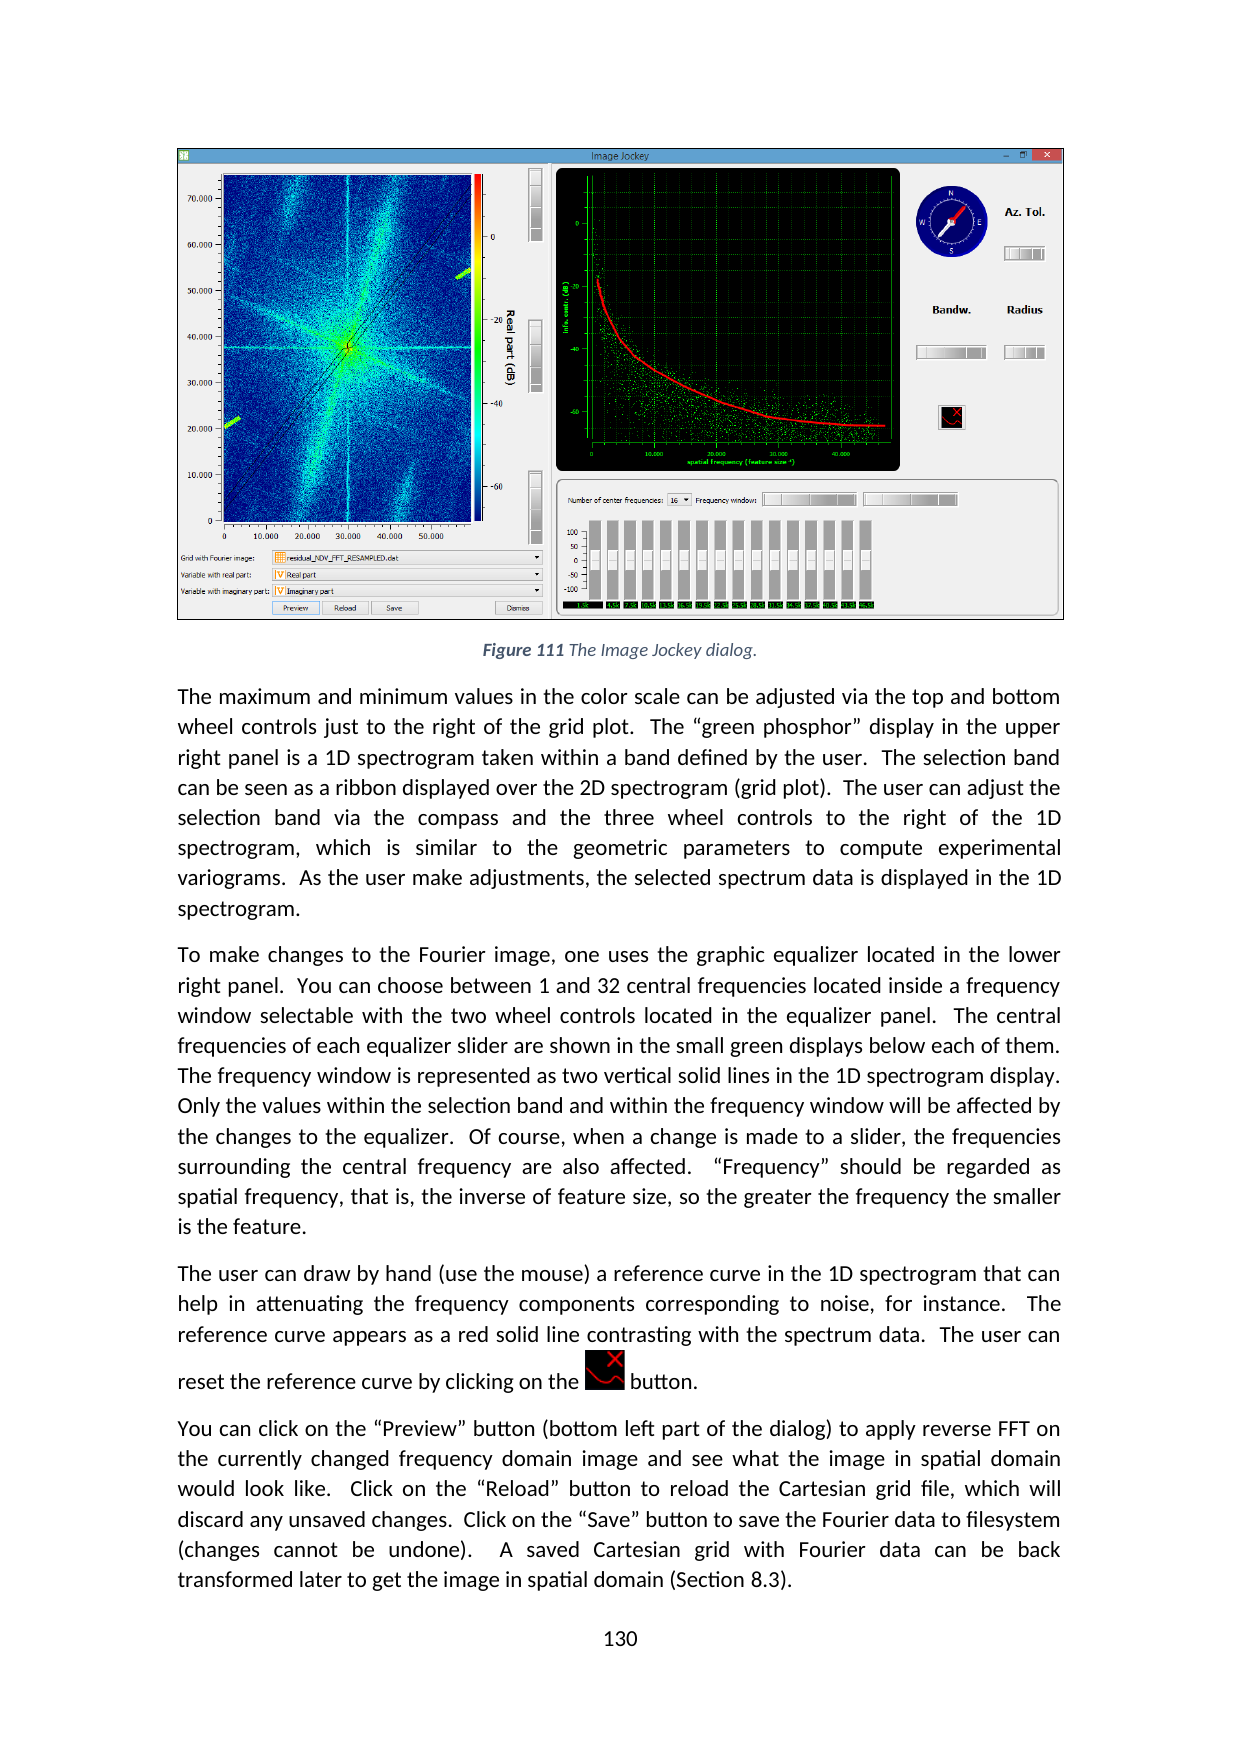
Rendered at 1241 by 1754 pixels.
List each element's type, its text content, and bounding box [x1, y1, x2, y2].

text You can click on the “Preview” button (bottom left part of the dialog) to apply reverse FFT on the currently changed frequency domain image and see what the image in spatial domain would look like. Click on the “Reload” button to reload the Cartesian grid file, which will discard any unsaved changes. Click on the “Save” button to save the Fourier data to filesystem (changes cannot be undone). A saved Cartesian grid with Fourier data can be back transformed later to get the image in spatial domain (Section 8.3). [177, 1414, 1063, 1593]
picture [178, 149, 1063, 619]
text The user can draw by hand (use the mouse) a reference curve in the 1D spectrogram that can help in attenuating the frequency components corresponding to noise, for instance. The reference curve appears as a red solid line contrasting with the spectrum data. The user can reset the reference curve by clicking on the button. [177, 1259, 1063, 1395]
text Figure 111 The Image Jockey dialog. [177, 638, 1063, 661]
text The maximum and minimum values in the color scale can be adjusted via the top and bottom wheel controls just to the right of the grid plot. The “green phosphor” display in the upper right panel is a 1D spectrogram taken within a band defined by the user. The selection band can be seen as a ribbon displayed over the 2D spectrogram (grid plot). The user can adjust the selection band via the compass and the three wheel controls to the right of the 1D spectrogram, which is similar to the geometric parameters to compute experimental variograms. As the user make adjustments, the selected spectrum data is displayed in the 1D spectrogram. [177, 682, 1063, 922]
picture [585, 1350, 625, 1390]
text To make changes to the Fourier image, one uses the graphic equalizer located in the lower right panel. You can choose between 1 and 32 central frequencies located inside a frequency window selectable with the two wheel controls located in the equalizer panel. The central frequencies of each equalizer slider are shown in the small green displays below each of them. The frequency window is represented as two vertical solid lines in the 1D spectrogram display. Only the values within the selection band and within the frequency window will be affected by the changes to the equalizer. Of course, when a change is made to a slider, the frequencies surrounding the central frequency are also affected. “Frequency” should be regarded as spatial frequency, that is, the inverse of feature size, so the greater the frequency the smaller is the feature. [177, 941, 1063, 1241]
